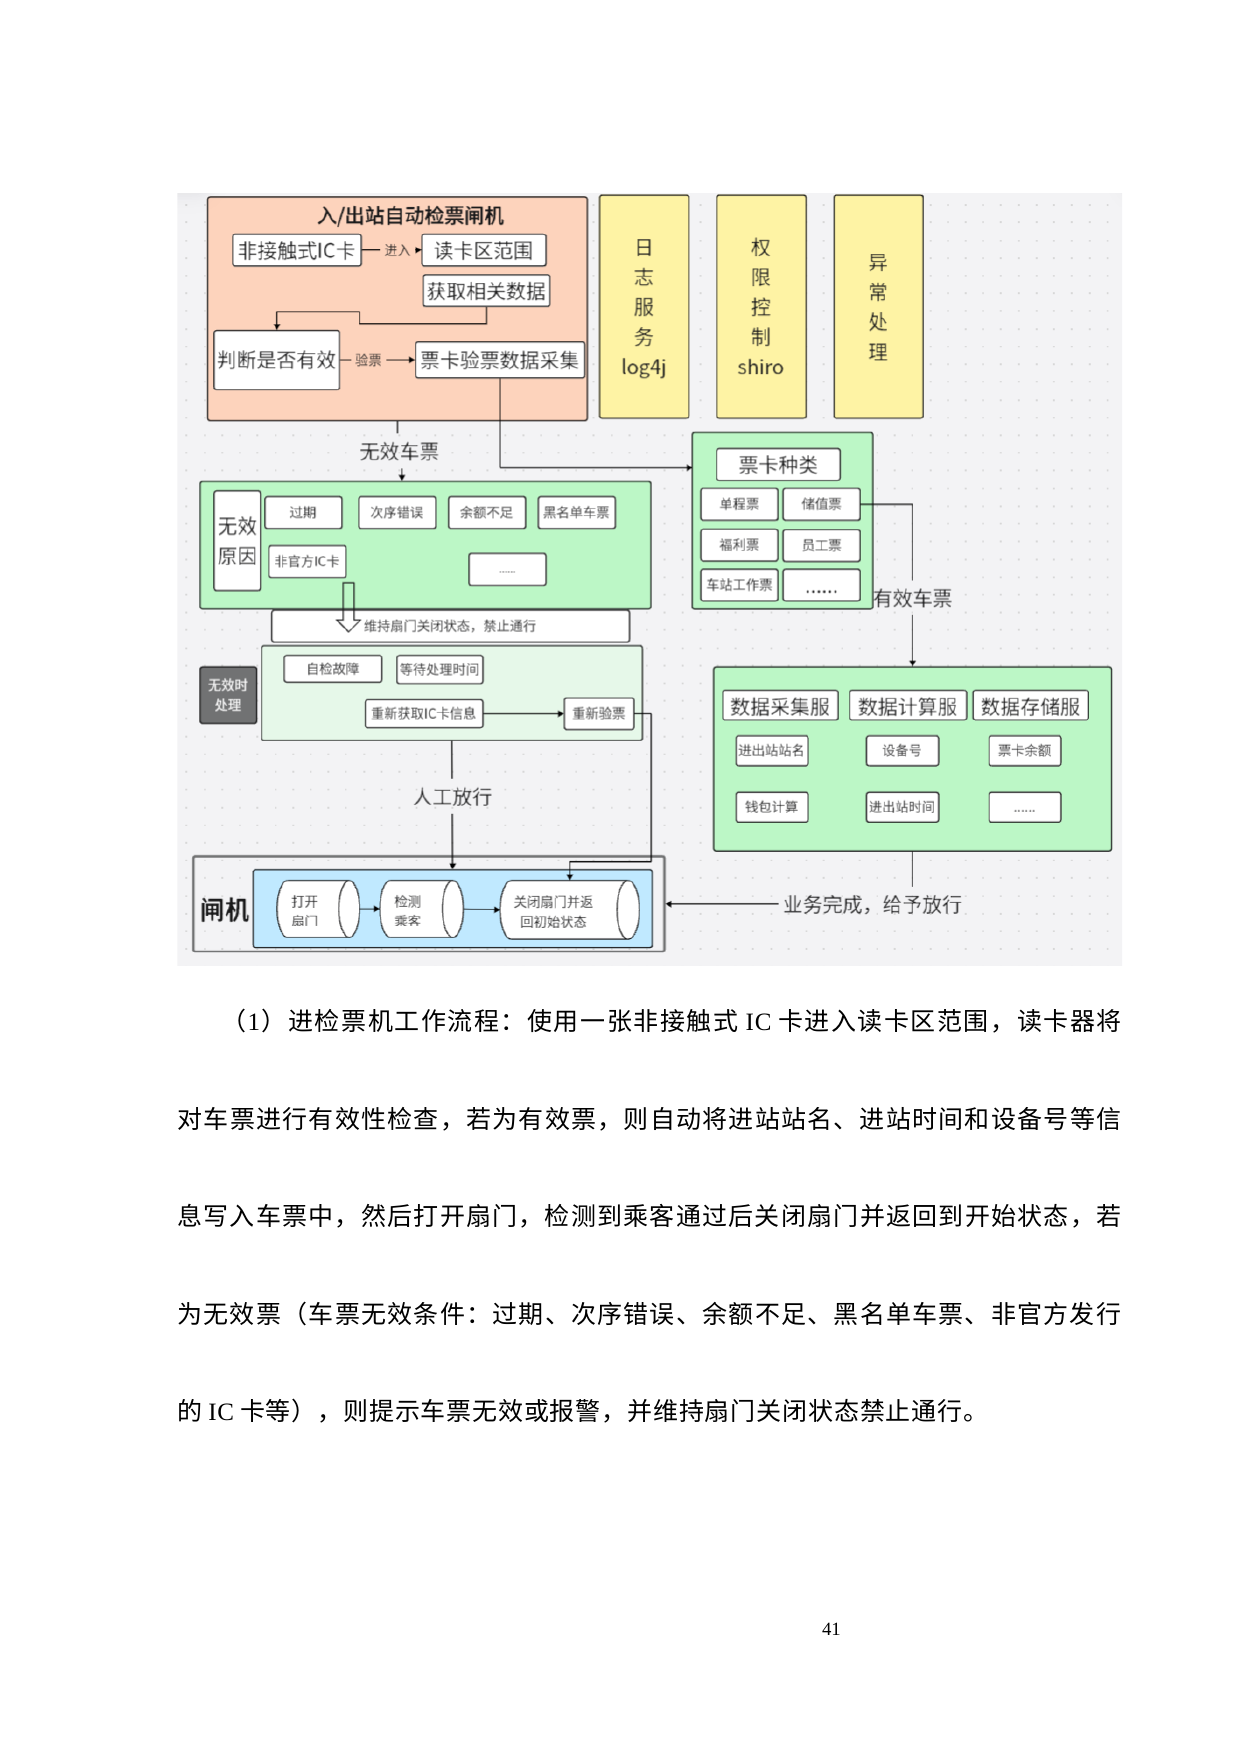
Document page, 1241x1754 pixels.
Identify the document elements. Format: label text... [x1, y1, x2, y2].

picture [177, 193, 1123, 966]
text （1）进检票机工作流程：使用一张非接触式IC卡进入读卡区范围，读卡器将对车票进行有效性检查，若为有效票，则自动将进站站名、进站时间和设备号等信息写入车票中，然后打开扇门，检测到乘客通过后关闭扇门并返回到开始状态，若为无效票（车票无效条件：过期、次序错误、余额不足、黑名单车票、非官方发行的IC卡等），则提示车票无效或报警，并维持扇门关闭状态禁止通行。 [177, 987, 1122, 1442]
